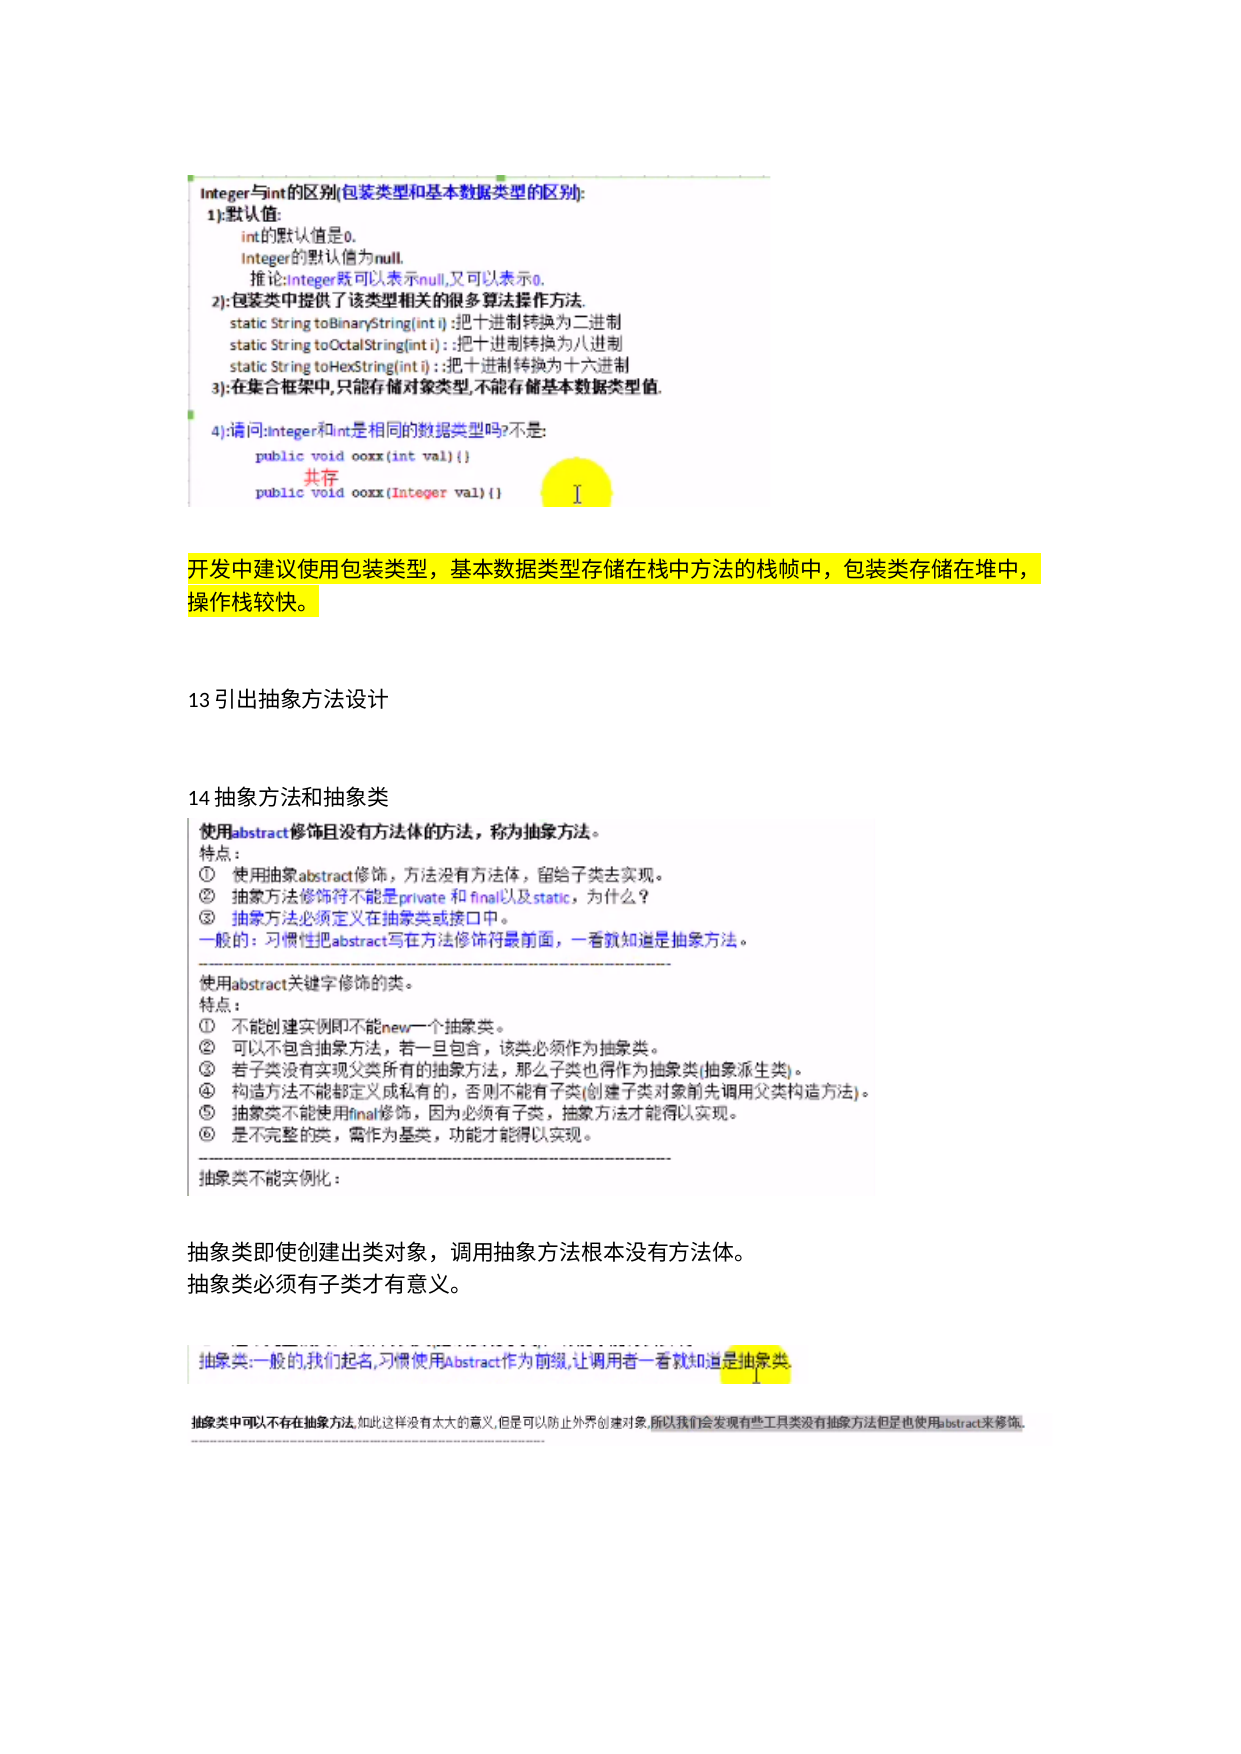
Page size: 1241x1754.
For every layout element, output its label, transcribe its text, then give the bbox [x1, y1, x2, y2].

picture [187, 818, 876, 1196]
picture [187, 175, 771, 507]
picture [187, 1413, 1053, 1446]
text 抽象类必须有子类才有意义。 [187, 1267, 1053, 1299]
text 14抽象方法和抽象类 [187, 779, 1053, 812]
text 开发中建议使用包装类型，基本数据类型存储在栈中方法的栈帧中，包装类存储在堆中，操作栈较快。 [187, 552, 1053, 617]
picture [187, 1345, 809, 1384]
text 抽象类即使创建出类对象，调用抽象方法根本没有方法体。 [187, 1234, 1053, 1267]
text 13引出抽象方法设计 [187, 682, 1053, 714]
